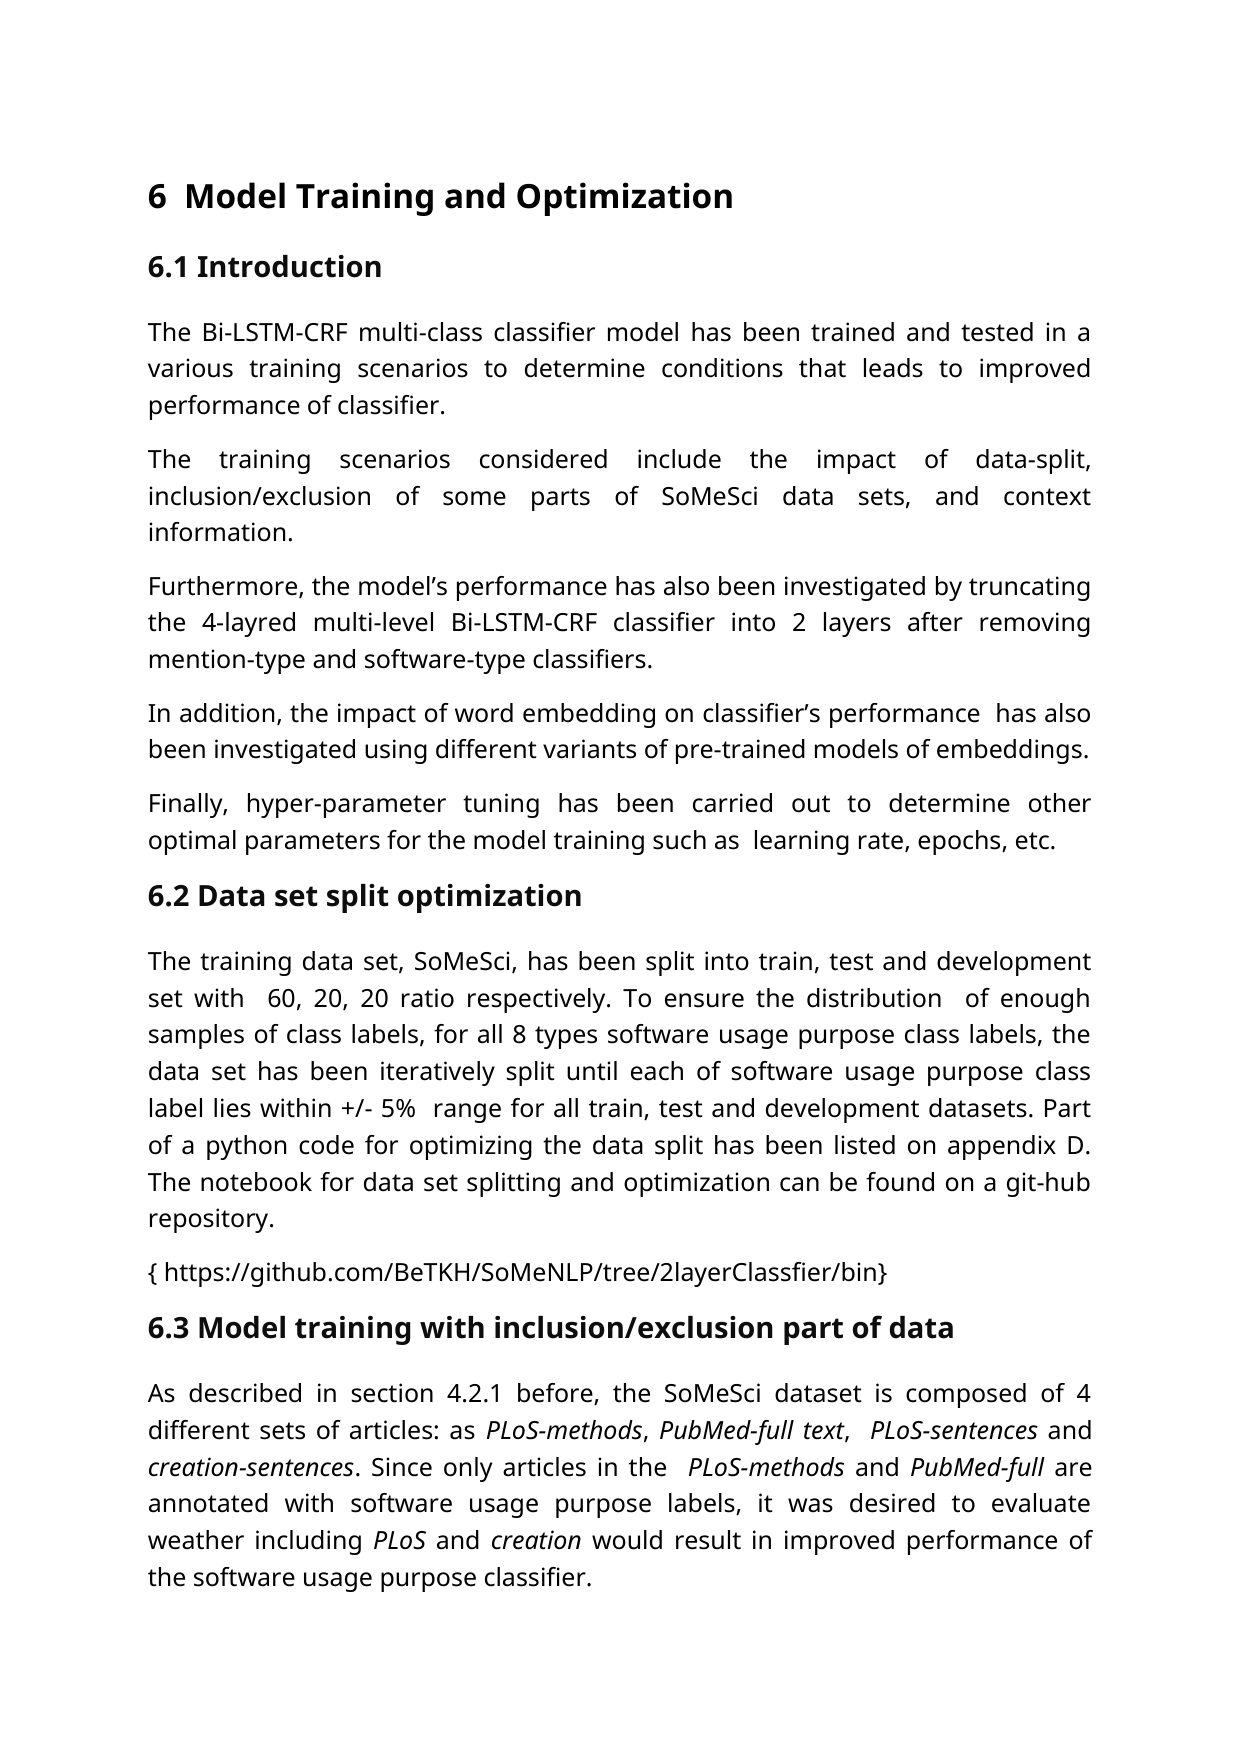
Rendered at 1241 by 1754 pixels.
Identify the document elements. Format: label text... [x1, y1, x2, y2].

text In addition, the impact of word embedding on classifier’s performance has also been investigated using different variants of pre-trained models of embeddings. [148, 695, 1093, 766]
text As described in section 4.2.1 before, the SoMeSci dataset is composed of 4 different sets of articles: as PLoS-methods, PubMed-full text, PLoS-sentences and creation-sentences. Since only articles in the PLoS-methods and PubMed-full are annotated with software usage purpose labels, it was desired to evaluate weather including PLoS and creation would result in improved performance of the software usage purpose classifier. [148, 1376, 1093, 1593]
subtitle Data set split optimization [148, 876, 1093, 915]
subtitle Model training with inclusion/exclusion part of data [148, 1308, 1093, 1347]
text Furthermore, the model’s performance has also been investigated by truncating the 4-layred multi-level Bi-LSTM-CRF classifier into 2 layers after removing mention-type and software-type classifiers. [148, 568, 1093, 676]
text The training data set, SoMeSci, has been split into train, test and development set with 60, 20, 20 ratio respectively. To ensure the distribution of enough samples of class labels, for all 8 types software usage purpose class labels, the data set has been iteratively split until each of software usage purpose class label lies within +/- 5% range for all train, test and development datasets. Part of a python code for optimizing the data split has been listed on appendix D. The notebook for data set splitting and optimization can be found on a git-hub repository. [148, 943, 1093, 1235]
text { https://github.com/BeTKH/SoMeNLP/tree/2layerClassfier/bin} [148, 1254, 1093, 1288]
subtitle Introduction [148, 247, 1093, 286]
text The training scenarios considered include the impact of data-split, inclusion/exclusion of some parts of SoMeSci data sets, and context information. [148, 441, 1093, 549]
text The Bi-LSTM-CRF multi-class classifier model has been trained and tested in a various training scenarios to determine conditions that leads to improved performance of classifier. [148, 314, 1093, 422]
subtitle Model Training and Optimization [148, 173, 1093, 218]
text Finally, hyper-parameter tuning has been carried out to determine other optimal parameters for the model training such as learning rate, epochs, etc. [148, 786, 1093, 856]
